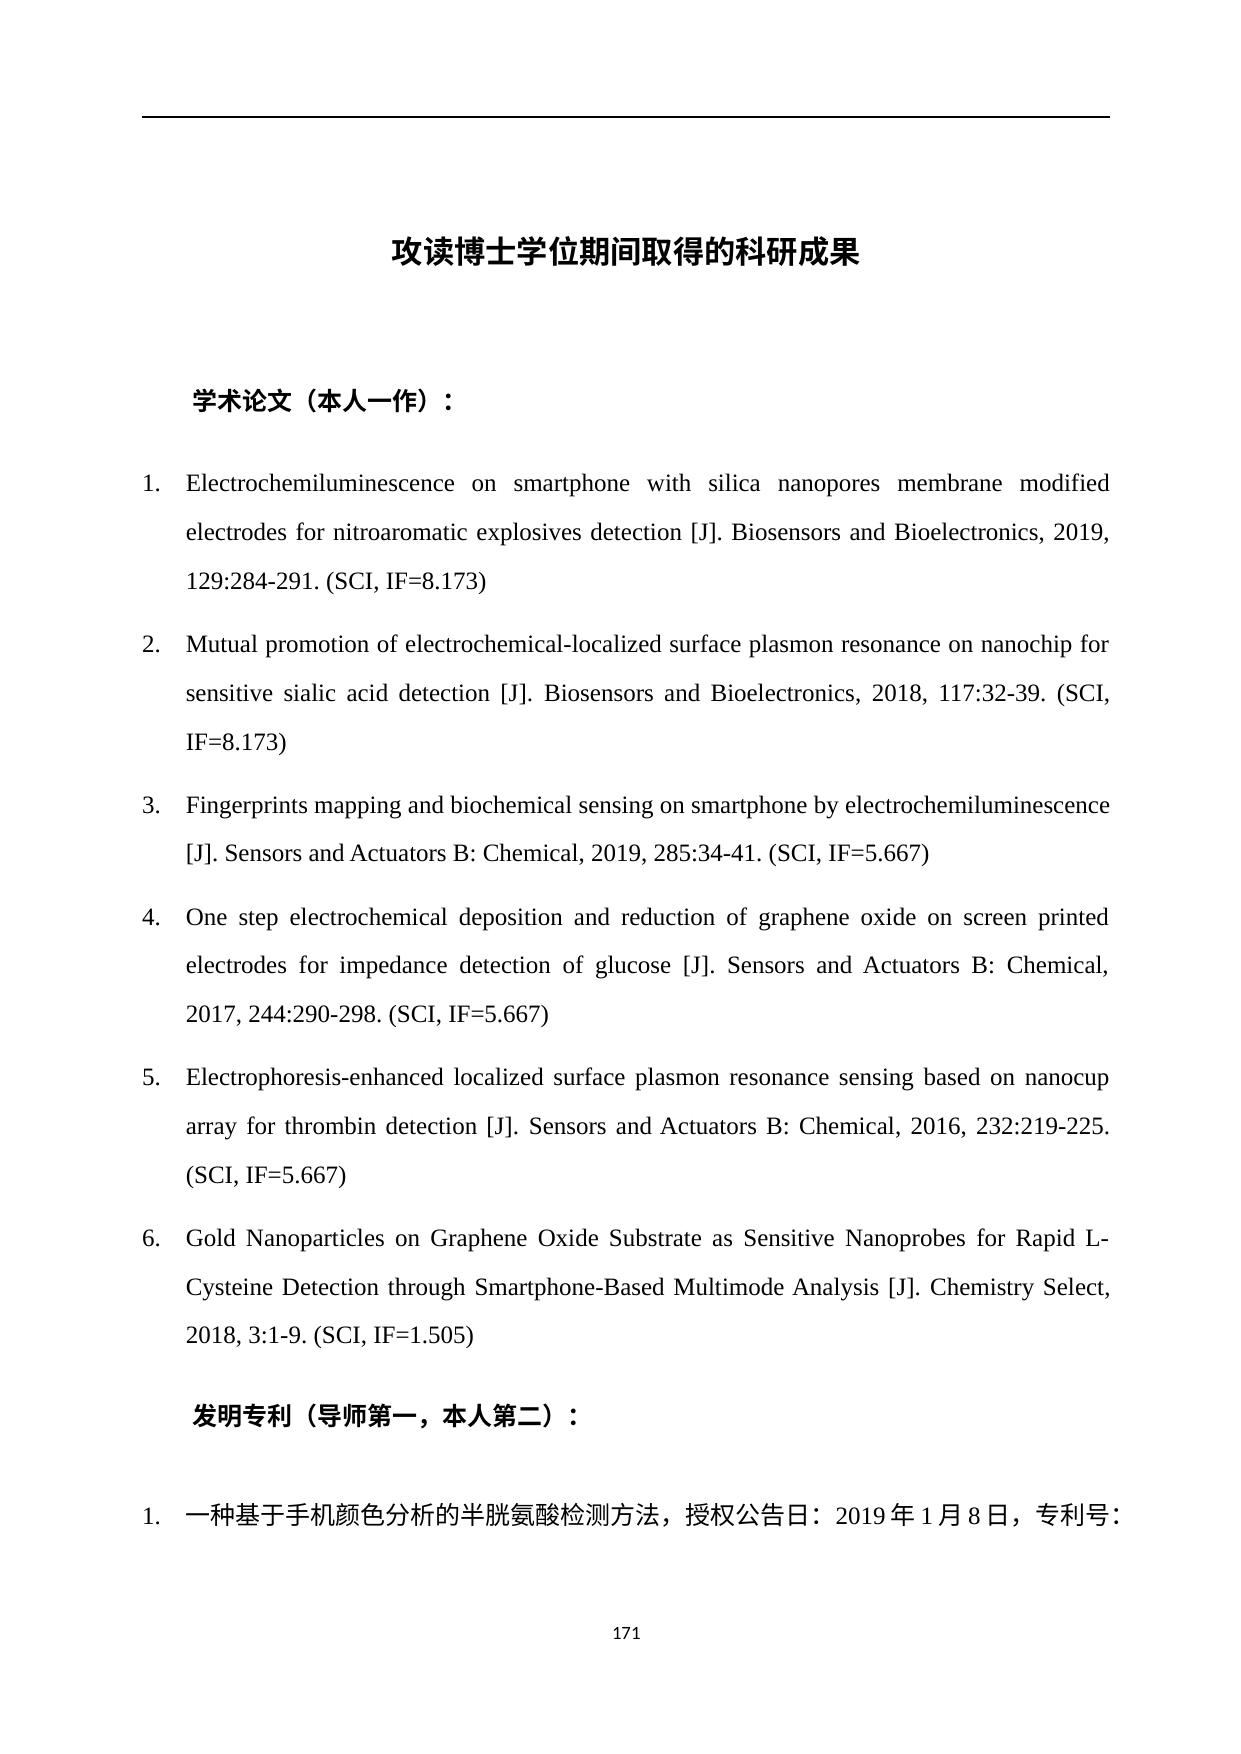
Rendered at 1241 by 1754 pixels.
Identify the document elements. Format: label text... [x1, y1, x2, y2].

title 攻读博士学位期间取得的科研成果 [142, 217, 1110, 282]
text 2. Mutual promotion of electrochemical-localized surface plasmon resonance on nanochip for sensitive sialic acid detection [J]. Biosensors and Bioelectronics, 2018, 117:32-39. (SCI, IF=8.173) [142, 627, 1110, 757]
text 4. One step electrochemical deposition and reduction of graphene oxide on screen printed electrodes for impedance detection of glucose [J]. Sensors and Actuators B: Chemical, 2017, 244:290-298. (SCI, IF=5.667) [142, 900, 1110, 1030]
text 6. Gold Nanoparticles on Graphene Oxide Substrate as Sensitive Nanoprobes for Rapid L-Cysteine Detection through Smartphone-Based Multimode Analysis [J]. Chemistry Select, 2018, 3:1-9. (SCI, IF=1.505) [142, 1221, 1110, 1351]
text 1. Electrochemiluminescence on smartphone with silica nanopores membrane modified electrodes for nitroaromatic explosives detection [J]. Biosensors and Bioelectronics, 2019, 129:284-291. (SCI, IF=8.173) [142, 467, 1110, 597]
text 5. Electrophoresis-enhanced localized surface plasmon resonance sensing based on nanocup array for thrombin detection [J]. Sensors and Actuators B: Chemical, 2016, 232:219-225. (SCI, IF=5.667) [142, 1060, 1110, 1190]
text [142, 1481, 1110, 1546]
text 学术论文（本人一作）： [142, 367, 1110, 432]
text 发明专利（导师第一，本人第二）： [142, 1382, 1110, 1447]
text 3. Fingerprints mapping and biochemical sensing on smartphone by electrochemiluminescence [J]. Sensors and Actuators B: Chemical, 2019, 285:34-41. (SCI, IF=5.667) [142, 788, 1110, 869]
